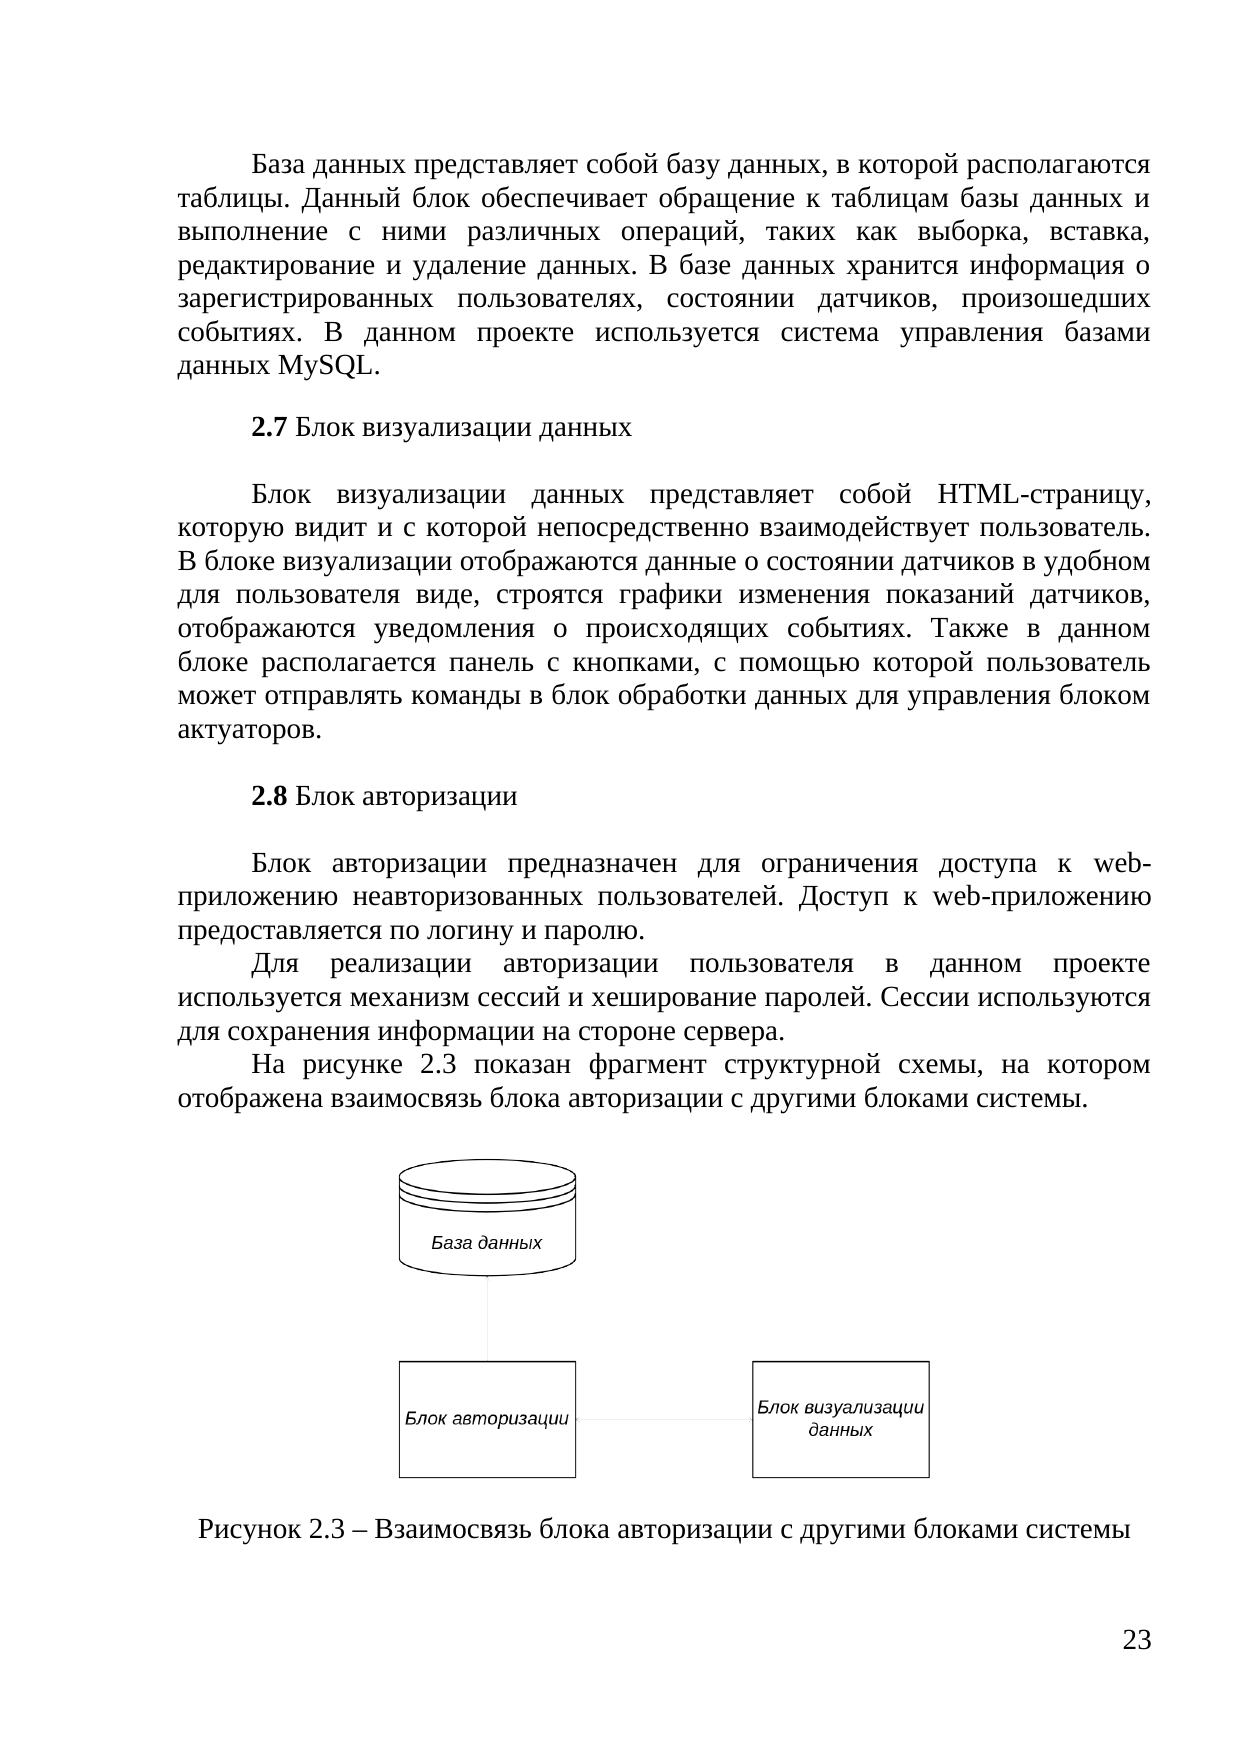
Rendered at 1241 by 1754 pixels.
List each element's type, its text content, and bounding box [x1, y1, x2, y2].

text Блок визуализации данных представляет собой HTML-страницу, которую видит и с которой непосредственно взаимодействует пользователь. В блоке визуализации отображаются данные о состоянии датчиков в удобном для пользователя виде, строятся графики изменения показаний датчиков, отображаются уведомления о происходящих событиях. Также в данном блоке располагается панель с кнопками, с помощью которой пользователь может отправлять команды в блок обработки данных для управления блоком актуаторов. [177, 476, 1152, 744]
text Блок авторизации предназначен для ограничения доступа к web-приложению неавторизованных пользователей. Доступ к web-приложению предоставляется по логину и паролю. [177, 845, 1152, 946]
text 2.7 Блок визуализации данных [177, 409, 1152, 442]
text На рисунке 2.3 показан фрагмент структурной схемы, на котором отображена взаимосвязь блока авторизации с другими блоками системы. [177, 1046, 1152, 1113]
text База данных представляет собой базу данных, в которой располагаются таблицы. Данный блок обеспечивает обращение к таблицам базы данных и выполнение с ними различных операций, таких как выборка, вставка, редактирование и удаление данных. В базе данных хранится информация о зарегистрированных пользователях, состоянии датчиков, произошедших событиях. В данном проекте используется система управления базами данных MySQL. [177, 146, 1152, 381]
text 2.8 Блок авторизации [177, 778, 1152, 811]
text Для реализации авторизации пользователя в данном проекте используется механизм сессий и хеширование паролей. Сессии используются для сохранения информации на стороне сервера. [177, 946, 1152, 1046]
text Рисунок 2.3 – Взаимосвязь блока авторизации с другими блоками системы [177, 1512, 1152, 1545]
